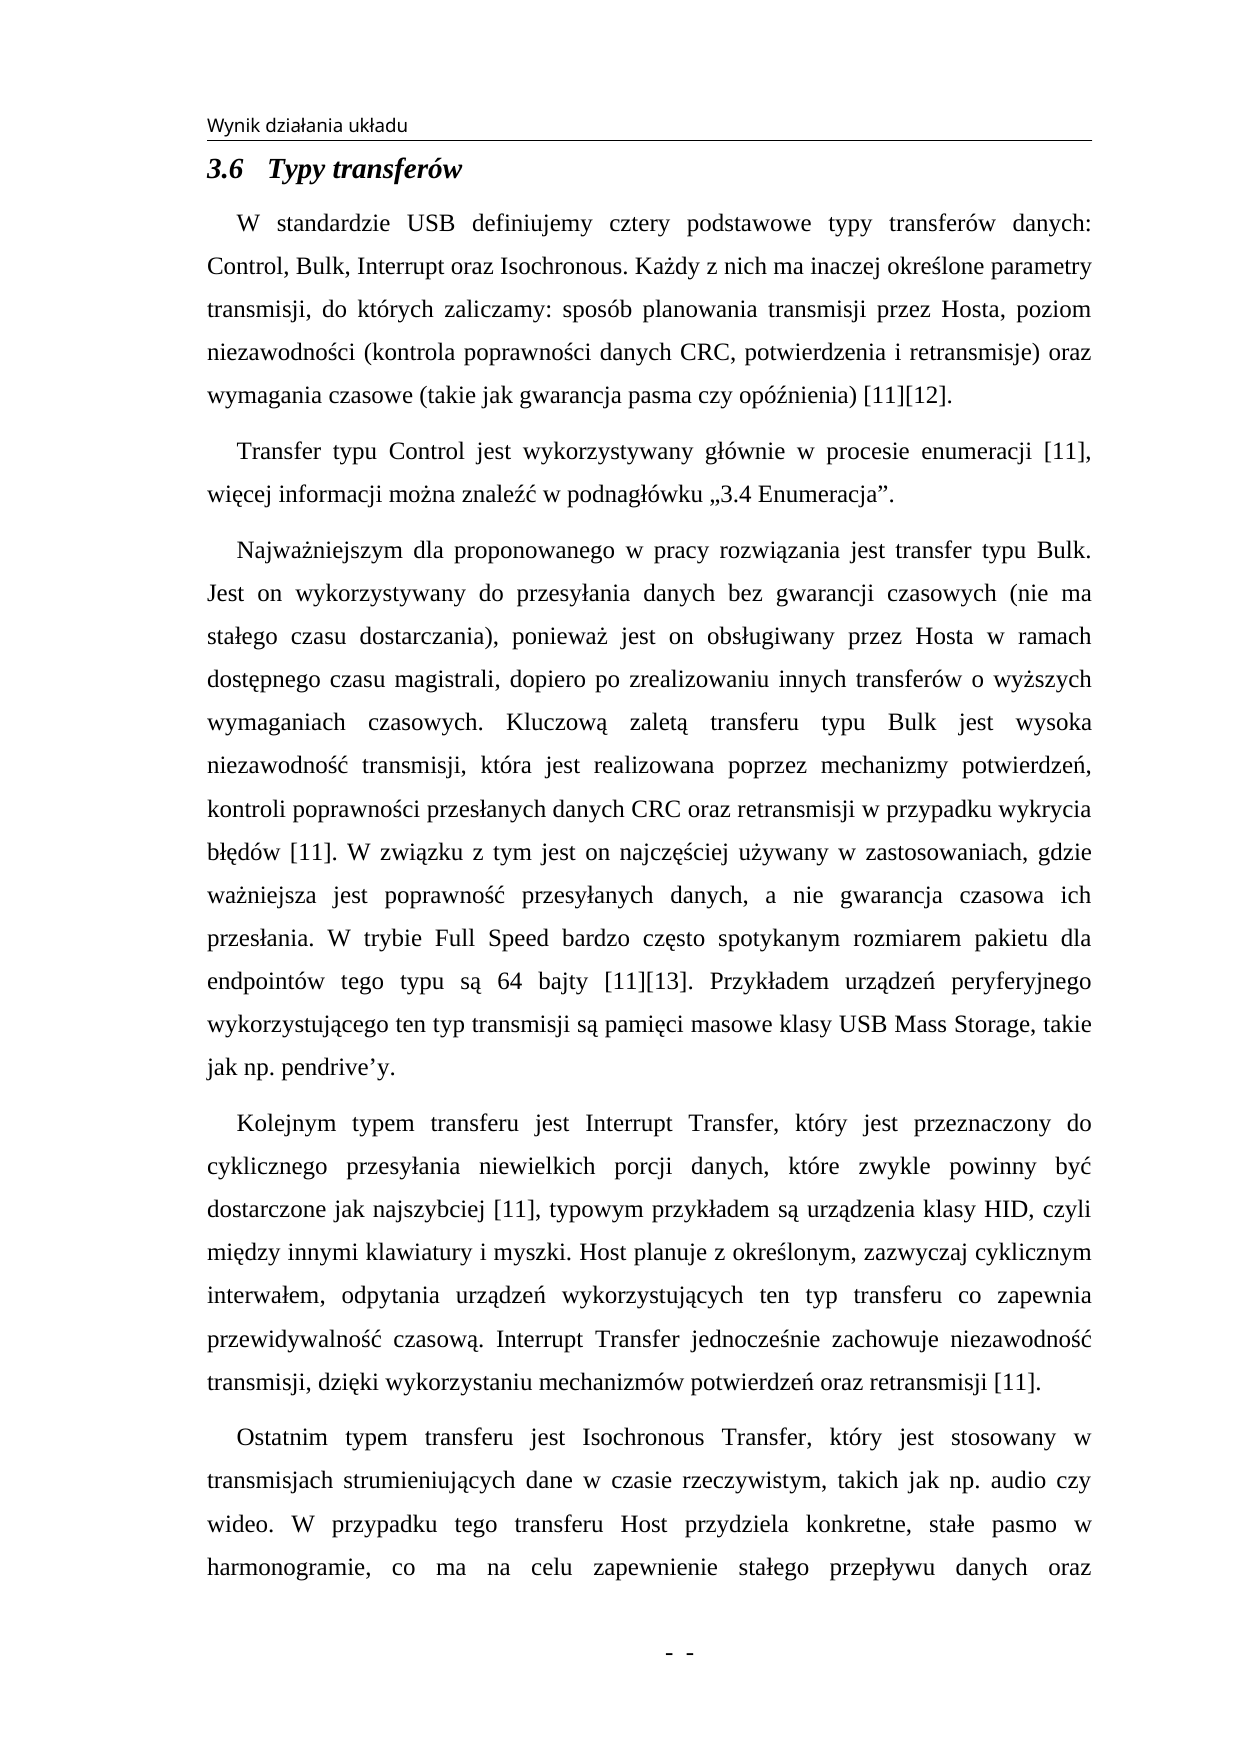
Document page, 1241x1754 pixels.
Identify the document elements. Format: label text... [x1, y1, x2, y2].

text Kolejnym typem transferu jest Interrupt Transfer, który jest przeznaczony do cyklicznego przesyłania niewielkich porcji danych, które zwykle powinny być dostarczone jak najszybciej [11], typowym przykładem są urządzenia klasy HID, czyli między innymi klawiatury i myszki. Host planuje z określonym, zazwyczaj cyklicznym interwałem, odpytania urządzeń wykorzystujących ten typ transferu co zapewnia przewidywalność czasową. Interrupt Transfer jednocześnie zachowuje niezawodność transmisji, dzięki wykorzystaniu mechanizmów potwierdzeń oraz retransmisji [11]. [207, 1108, 1092, 1396]
text Transfer typu Control jest wykorzystywany głównie w procesie enumeracji [11], więcej informacji można znaleźć w podnagłówku „3.4 Enumeracja”. [207, 436, 1092, 508]
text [207, 1422, 1092, 1581]
text W standardzie USB definiujemy cztery podstawowe typy transferów danych: Control, Bulk, Interrupt oraz Isochronous. Każdy z nich ma inaczej określone parametry transmisji, do których zaliczamy: sposób planowania transmisji przez Hosta, poziom niezawodności (kontrola poprawności danych CRC, potwierdzenia i retransmisje) oraz wymagania czasowe (takie jak gwarancja pasma czy opóźnienia) [11][12]. [207, 208, 1092, 409]
text Najważniejszym dla proponowanego w pracy rozwiązania jest transfer typu Bulk. Jest on wykorzystywany do przesyłania danych bez gwarancji czasowych (nie ma stałego czasu dostarczania), ponieważ jest on obsługiwany przez Hosta w ramach dostępnego czasu magistrali, dopiero po zrealizowaniu innych transferów o wyższych wymaganiach czasowych. Kluczową zaletą transferu typu Bulk jest wysoka niezawodność transmisji, która jest realizowana poprzez mechanizmy potwierdzeń, kontroli poprawności przesłanych danych CRC oraz retransmisji w przypadku wykrycia błędów [11]. W związku z tym jest on najczęściej używany w zastosowaniach, gdzie ważniejsza jest poprawność przesyłanych danych, a nie gwarancja czasowa ich przesłania. W trybie Full Speed bardzo często spotykanym rozmiarem pakietu dla endpointów tego typu są 64 bajty [11][13]. Przykładem urządzeń peryferyjnego wykorzystującego ten typ transmisji są pamięci masowe klasy USB Mass Storage, takie jak np. pendrive’y. [207, 535, 1092, 1081]
subtitle Typy transferów [207, 151, 1092, 185]
